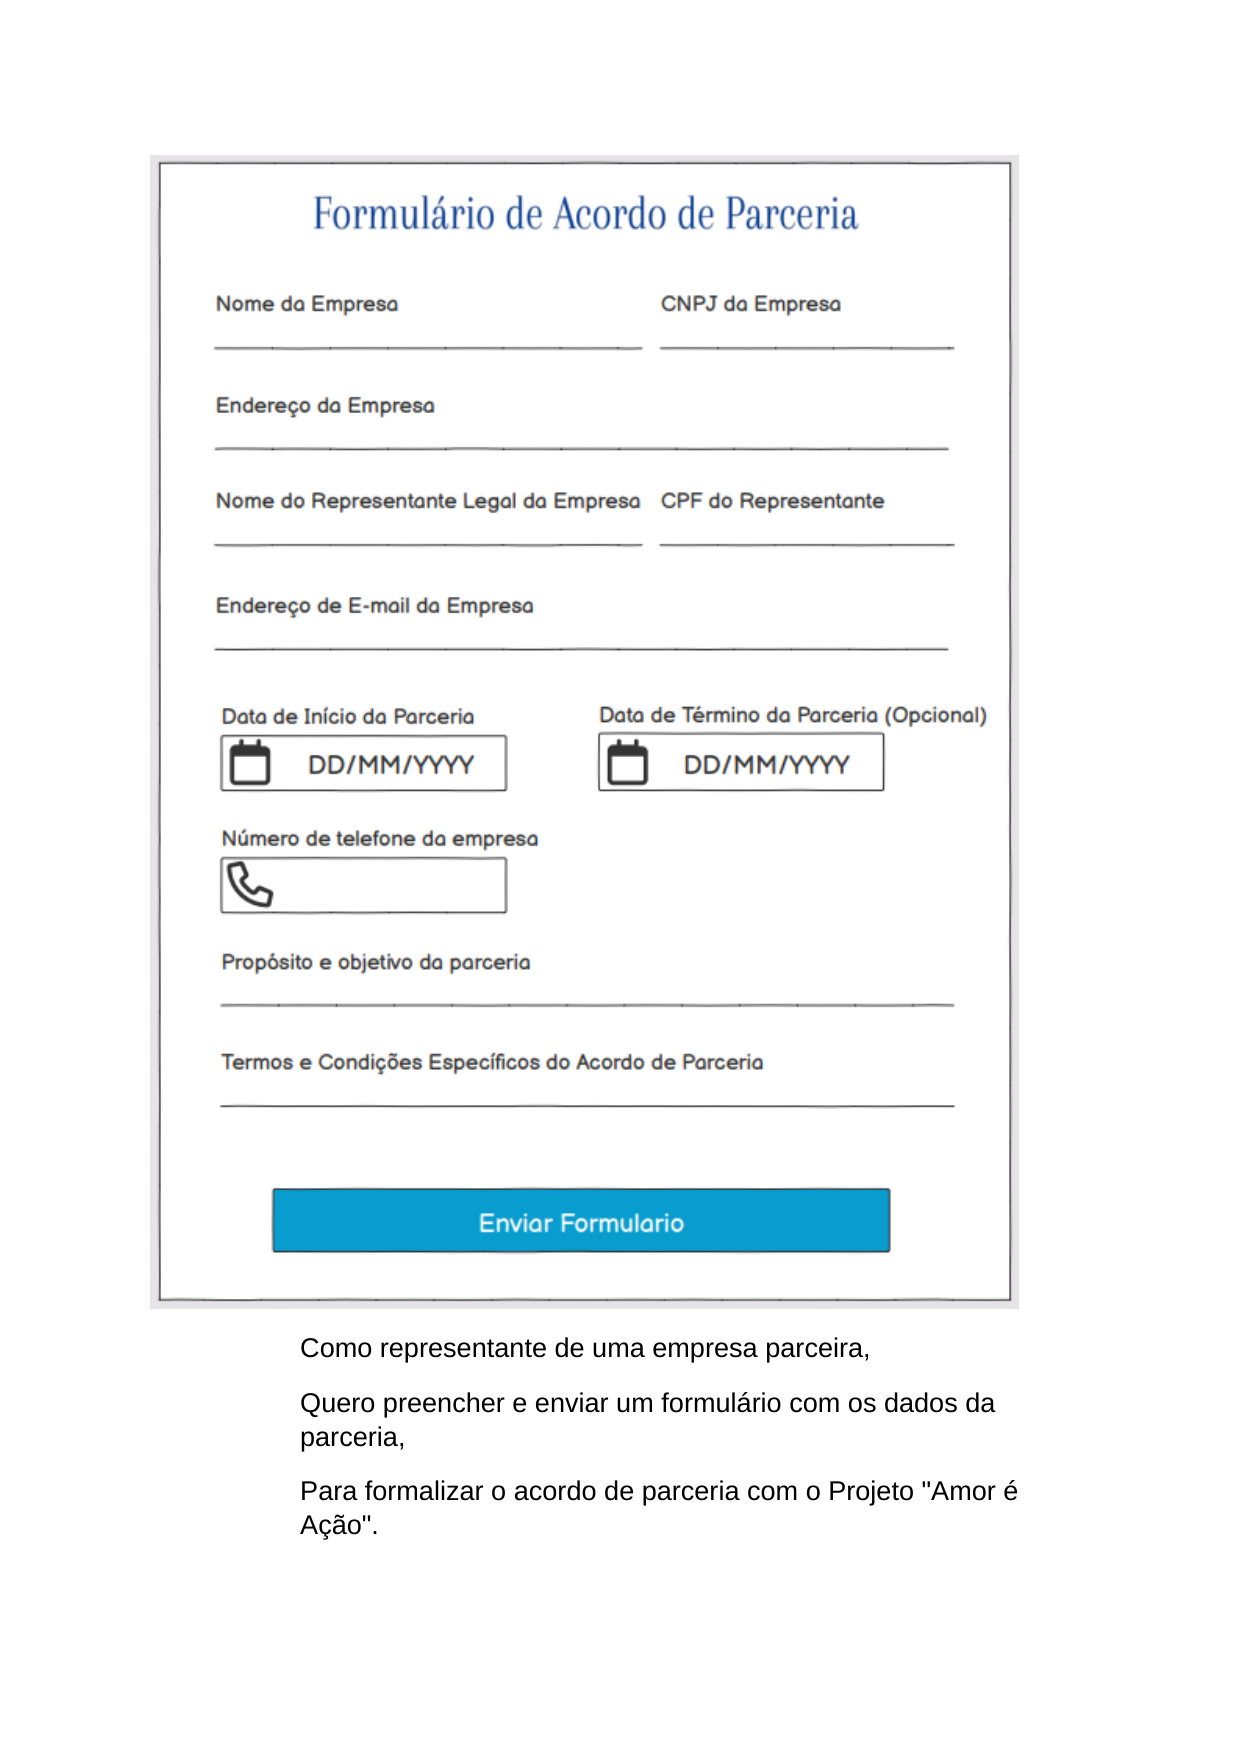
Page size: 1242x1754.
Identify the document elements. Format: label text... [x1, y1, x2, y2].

text Para formalizar o acordo de parceria com o Projeto "Amor é Ação". [300, 1475, 1093, 1540]
text Quero preencher e enviar um formulário com os dados da parceria, [300, 1387, 1093, 1452]
text Como representante de uma empresa parceira, [300, 1332, 1093, 1363]
picture [150, 155, 1019, 1309]
